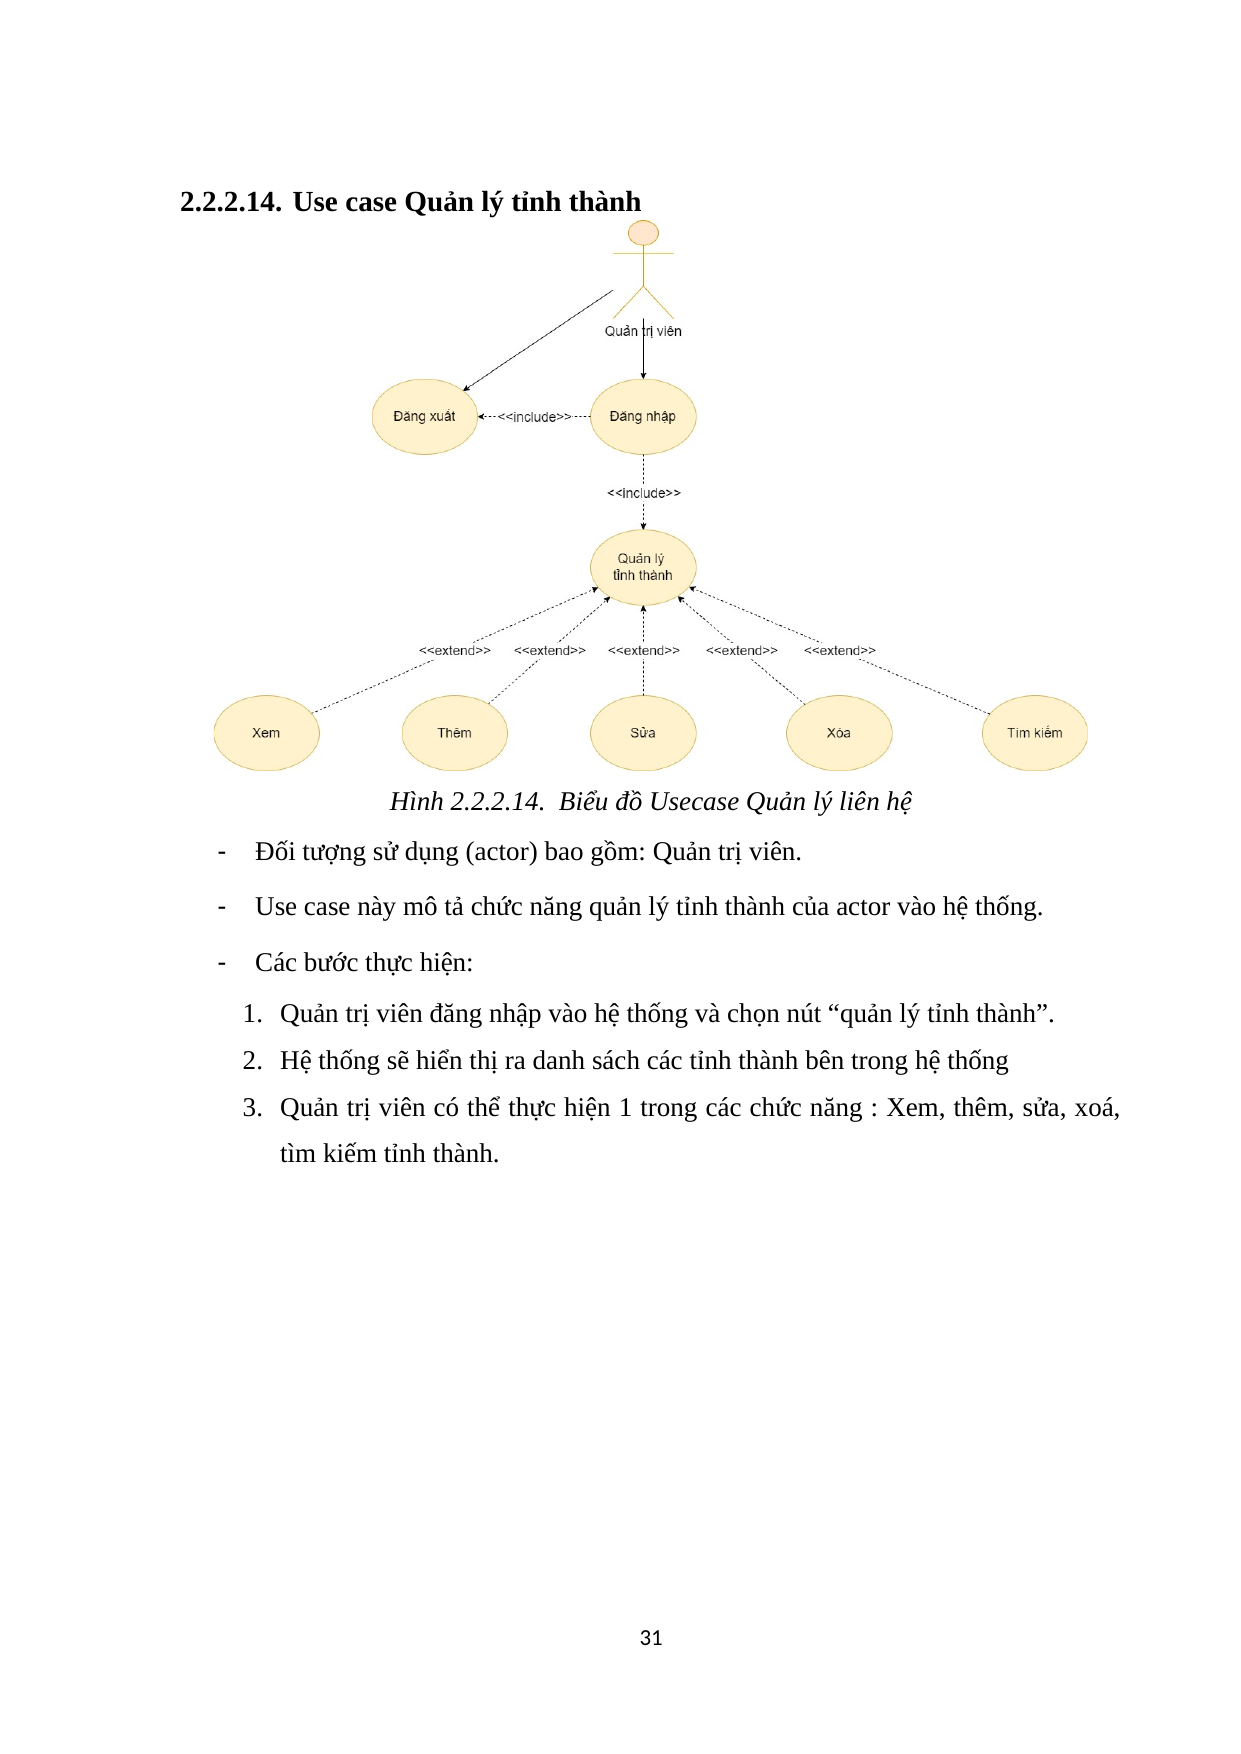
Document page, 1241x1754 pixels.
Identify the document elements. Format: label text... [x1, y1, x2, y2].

text Hình 2.2.2.14. Biểu đồ Usecase Quản lý liên hệ [180, 785, 1122, 816]
list Đối tượng sử dụng (actor) bao gồm: Quản trị viên. [217, 832, 1122, 868]
picture [213, 220, 1088, 771]
list Hệ thống sẽ hiển thị ra danh sách các tỉnh thành bên trong hệ thống [242, 1044, 1122, 1075]
list Quản trị viên đăng nhập vào hệ thống và chọn nút “quản lý tỉnh thành”. [242, 997, 1122, 1029]
subtitle Use case Quản lý tỉnh thành [180, 184, 1122, 218]
list Quản trị viên có thể thực hiện 1 trong các chức năng : Xem, thêm, sửa, xoá, tìm kiếm tỉnh thành. [242, 1091, 1122, 1169]
list Các bước thực hiện: [217, 942, 1122, 979]
list Use case này mô tả chức năng quản lý tỉnh thành của actor vào hệ thống. [217, 887, 1122, 924]
